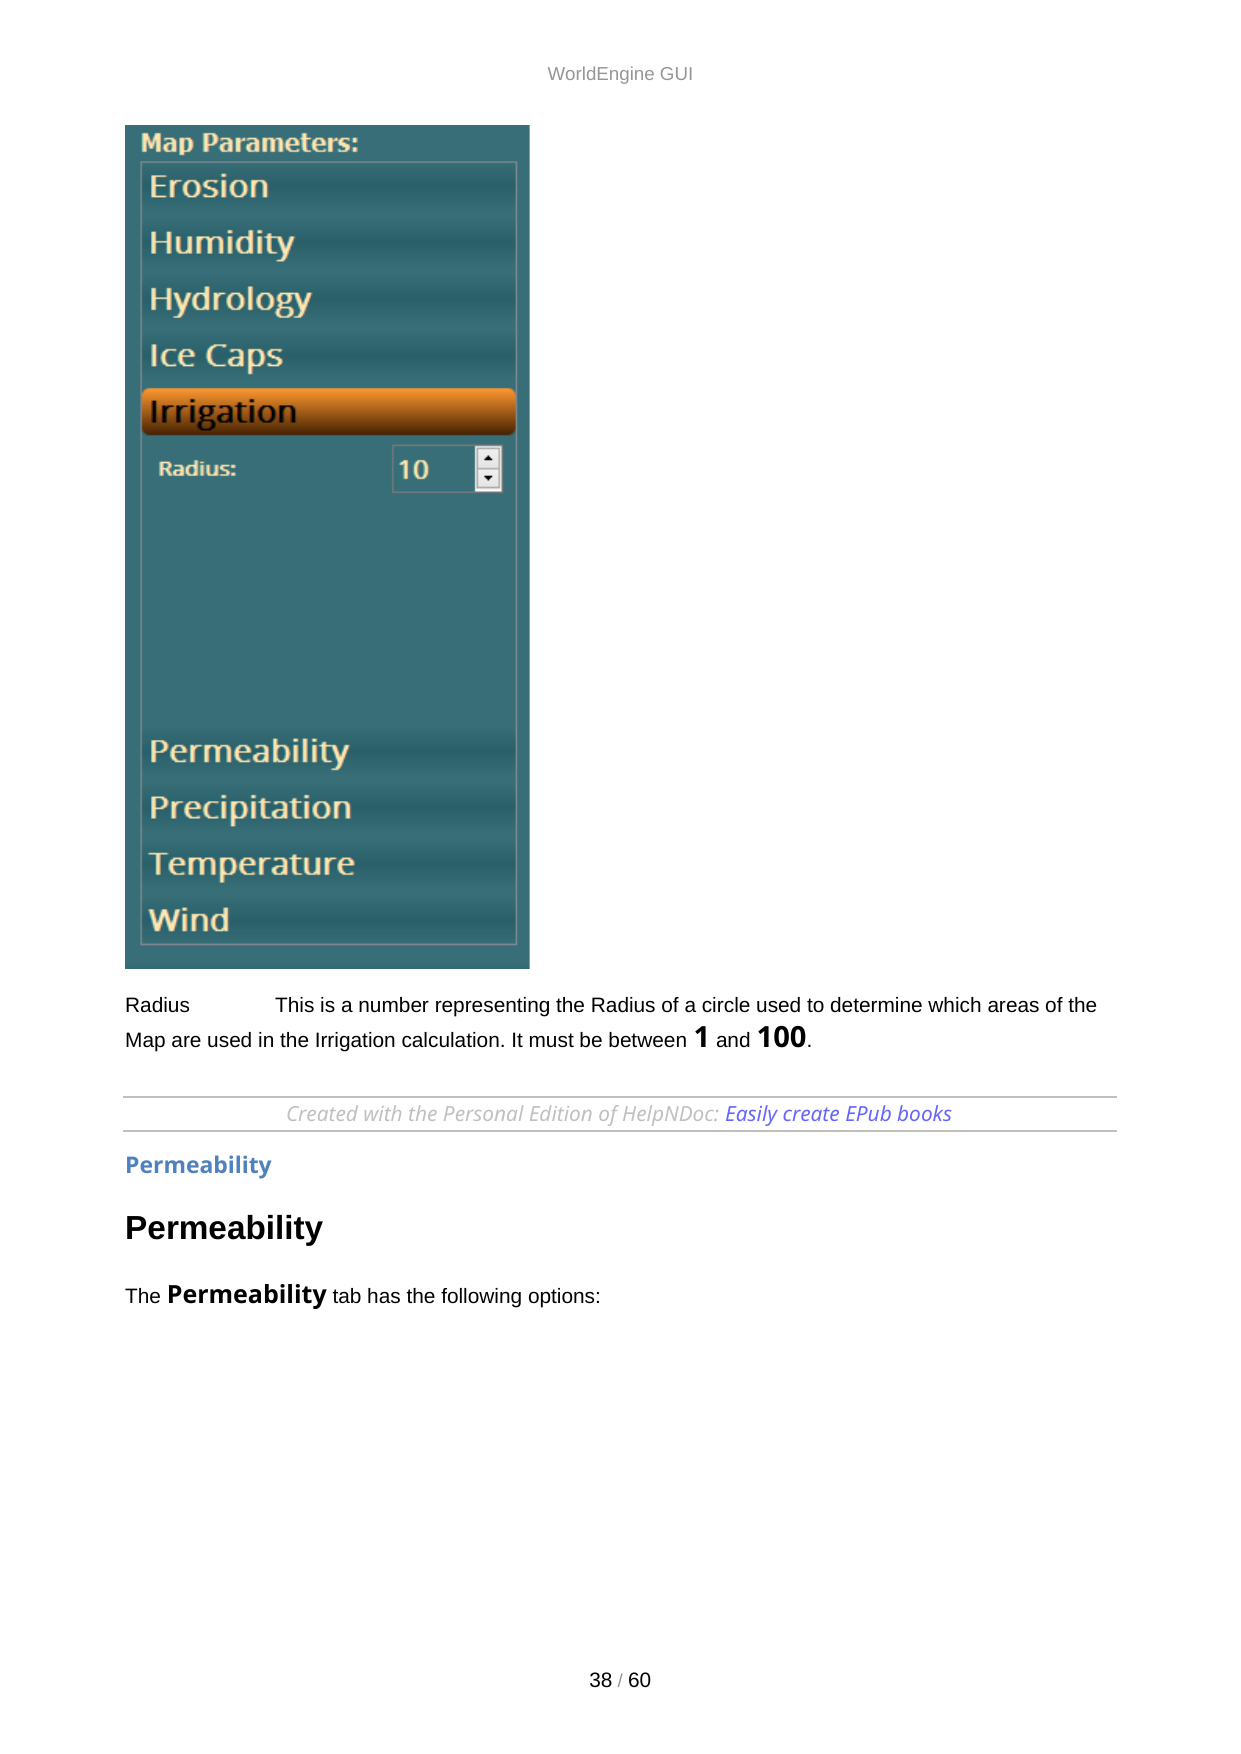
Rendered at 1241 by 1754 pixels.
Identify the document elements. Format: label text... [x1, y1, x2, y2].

picture [125, 125, 530, 969]
text The Permeability tab has the following options: [125, 1276, 1115, 1310]
subtitle Permeability [125, 1208, 1115, 1246]
text Permeability [123, 1147, 1117, 1183]
text Radius This is a number representing the Radius of a circle used to determine which areas of the Map are used in the Irrigation calculation. It must be between 1 and 100. [125, 993, 1115, 1056]
text Created with the Personal Edition of HelpNDoc: Easily create EPub books [123, 1098, 1117, 1130]
